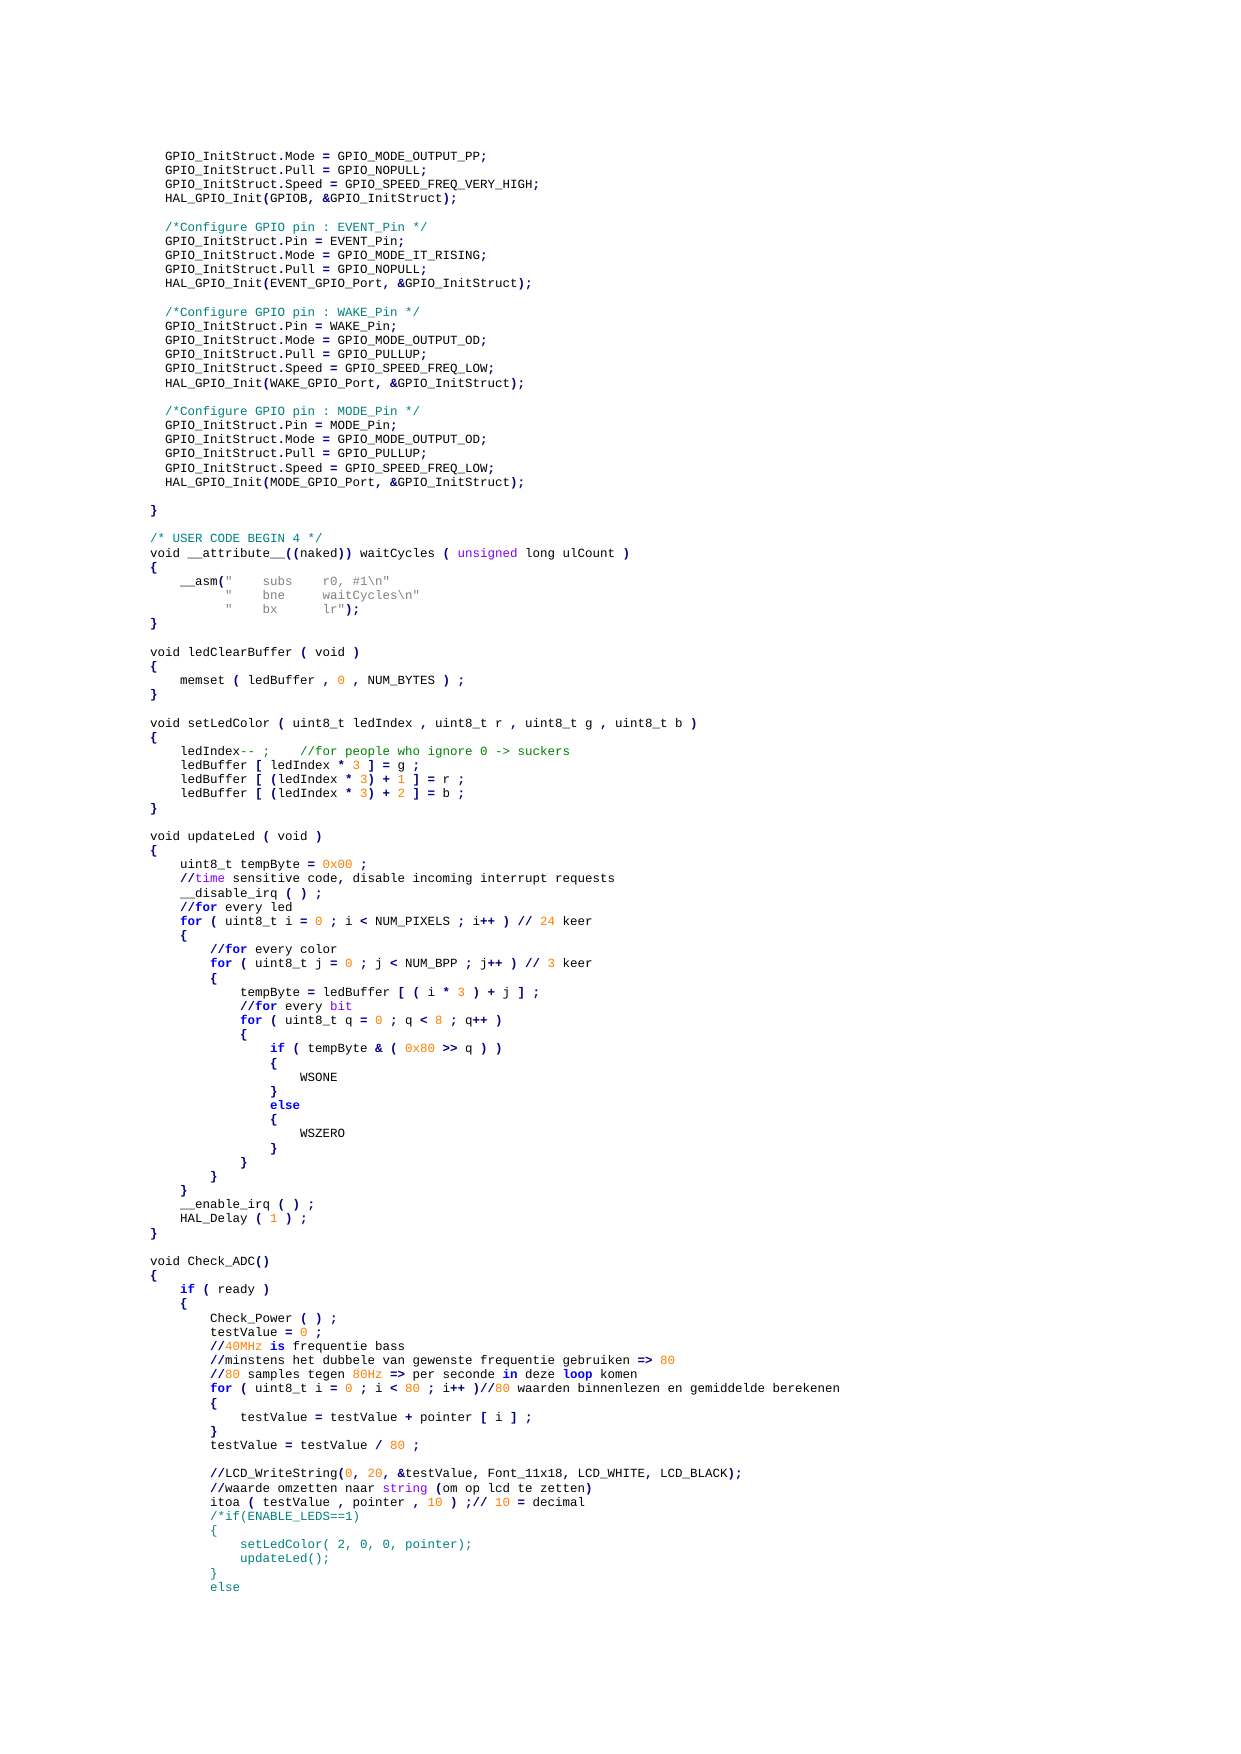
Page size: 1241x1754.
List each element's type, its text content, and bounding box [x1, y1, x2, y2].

text void __attribute__((naked)) waitCycles ( unsigned long ulCount ) [150, 547, 1090, 561]
text HAL_GPIO_Init(WAKE_GPIO_Port, &GPIO_InitStruct); [150, 377, 1090, 391]
text for ( uint8_t i = 0 ; i < NUM_PIXELS ; i++ ) // 24 keer [150, 915, 1090, 929]
text } [150, 802, 1090, 816]
text void setLedColor ( uint8_t ledIndex , uint8_t r , uint8_t g , uint8_t b ) [150, 717, 1090, 731]
text //time sensitive code, disable incoming interrupt requests [150, 872, 1090, 887]
text ledBuffer [ (ledIndex * 3) + 1 ] = r ; [150, 773, 1090, 787]
text { [150, 1057, 1090, 1071]
text GPIO_InitStruct.Mode = GPIO_MODE_IT_RISING; [150, 249, 1090, 263]
text } [150, 1170, 1090, 1184]
text else [150, 1099, 1090, 1113]
text } [150, 1156, 1090, 1170]
text if ( tempByte & ( 0x80 >> q ) ) [150, 1042, 1090, 1057]
text GPIO_InitStruct.Pin = EVENT_Pin; [150, 235, 1090, 249]
text { [150, 929, 1090, 943]
text } [150, 1085, 1090, 1099]
text GPIO_InitStruct.Mode = GPIO_MODE_OUTPUT_PP; [150, 150, 1090, 164]
text GPIO_InitStruct.Mode = GPIO_MODE_OUTPUT_OD; [150, 433, 1090, 447]
text { [150, 1269, 1090, 1283]
text memset ( ledBuffer , 0 , NUM_BYTES ) ; [150, 674, 1090, 688]
text { [150, 972, 1090, 986]
text //for every bit [150, 1000, 1090, 1014]
text GPIO_InitStruct.Mode = GPIO_MODE_OUTPUT_OD; [150, 334, 1090, 348]
text " bne waitCycles\n" [150, 589, 1090, 603]
text for ( uint8_t i = 0 ; i < 80 ; i++ )//80 waarden binnenlezen en gemiddelde berekenen [150, 1382, 1090, 1397]
text { [150, 1028, 1090, 1042]
text updateLed(); [150, 1552, 1090, 1567]
text GPIO_InitStruct.Speed = GPIO_SPEED_FREQ_LOW; [150, 462, 1090, 476]
text /* USER CODE BEGIN 4 */ [150, 532, 1090, 547]
text Check_Power ( ) ; [150, 1312, 1090, 1326]
text GPIO_InitStruct.Pin = MODE_Pin; [150, 419, 1090, 433]
text //waarde omzetten naar string (om op lcd te zetten) [150, 1482, 1090, 1496]
text { [150, 731, 1090, 745]
text __disable_irq ( ) ; [150, 887, 1090, 901]
text HAL_GPIO_Init(EVENT_GPIO_Port, &GPIO_InitStruct); [150, 277, 1090, 292]
text //40MHz is frequentie bass [150, 1340, 1090, 1354]
text { [150, 844, 1090, 858]
text ledIndex-- ; //for people who ignore 0 -> suckers [150, 745, 1090, 759]
text testValue = 0 ; [150, 1326, 1090, 1340]
text } [150, 1227, 1090, 1241]
text setLedColor( 2, 0, 0, pointer); [150, 1538, 1090, 1552]
text itoa ( testValue , pointer , 10 ) ;// 10 = decimal [150, 1496, 1090, 1510]
text HAL_GPIO_Init(MODE_GPIO_Port, &GPIO_InitStruct); [150, 476, 1090, 490]
text //for every color [150, 943, 1090, 957]
text //for every led [150, 901, 1090, 915]
text for ( uint8_t q = 0 ; q < 8 ; q++ ) [150, 1014, 1090, 1028]
text } [150, 504, 1090, 518]
text { [150, 1397, 1090, 1411]
text { [150, 1113, 1090, 1127]
text } [150, 688, 1090, 702]
text testValue = testValue + pointer [ i ] ; [150, 1411, 1090, 1425]
text GPIO_InitStruct.Pull = GPIO_PULLUP; [150, 447, 1090, 462]
text //LCD_WriteString(0, 20, &testValue, Font_11x18, LCD_WHITE, LCD_BLACK); [150, 1467, 1090, 1482]
text HAL_Delay ( 1 ) ; [150, 1212, 1090, 1227]
text /*if(ENABLE_LEDS==1) [150, 1510, 1090, 1524]
text WSONE [150, 1071, 1090, 1085]
text __enable_irq ( ) ; [150, 1198, 1090, 1212]
text GPIO_InitStruct.Speed = GPIO_SPEED_FREQ_VERY_HIGH; [150, 178, 1090, 192]
text } [150, 1425, 1090, 1439]
text tempByte = ledBuffer [ ( i * 3 ) + j ] ; [150, 986, 1090, 1000]
text } [150, 1184, 1090, 1198]
text void updateLed ( void ) [150, 830, 1090, 844]
text } [150, 1567, 1090, 1581]
text ledBuffer [ (ledIndex * 3) + 2 ] = b ; [150, 787, 1090, 802]
text GPIO_InitStruct.Pull = GPIO_PULLUP; [150, 348, 1090, 362]
text { [150, 1297, 1090, 1312]
text GPIO_InitStruct.Pin = WAKE_Pin; [150, 320, 1090, 334]
text } [150, 1142, 1090, 1156]
text WSZERO [150, 1127, 1090, 1142]
text ledBuffer [ ledIndex * 3 ] = g ; [150, 759, 1090, 773]
text GPIO_InitStruct.Pull = GPIO_NOPULL; [150, 164, 1090, 178]
text uint8_t tempByte = 0x00 ; [150, 858, 1090, 872]
text GPIO_InitStruct.Pull = GPIO_NOPULL; [150, 263, 1090, 277]
text { [150, 561, 1090, 575]
text { [150, 1524, 1090, 1538]
text /*Configure GPIO pin : EVENT_Pin */ [150, 221, 1090, 235]
text //minstens het dubbele van gewenste frequentie gebruiken => 80 [150, 1354, 1090, 1368]
text } [150, 617, 1090, 632]
text if ( ready ) [150, 1283, 1090, 1297]
text __asm(" subs r0, #1\n" [150, 575, 1090, 589]
text testValue = testValue / 80 ; [150, 1439, 1090, 1453]
text HAL_GPIO_Init(GPIOB, &GPIO_InitStruct); [150, 192, 1090, 207]
text void ledClearBuffer ( void ) [150, 646, 1090, 660]
text GPIO_InitStruct.Speed = GPIO_SPEED_FREQ_LOW; [150, 362, 1090, 377]
text for ( uint8_t j = 0 ; j < NUM_BPP ; j++ ) // 3 keer [150, 957, 1090, 972]
text " bx lr"); [150, 603, 1090, 617]
text //80 samples tegen 80Hz => per seconde in deze loop komen [150, 1368, 1090, 1382]
text { [150, 660, 1090, 674]
text else [150, 1581, 1090, 1595]
text void Check_ADC() [150, 1255, 1090, 1269]
text /*Configure GPIO pin : WAKE_Pin */ [150, 306, 1090, 320]
text /*Configure GPIO pin : MODE_Pin */ [150, 405, 1090, 419]
